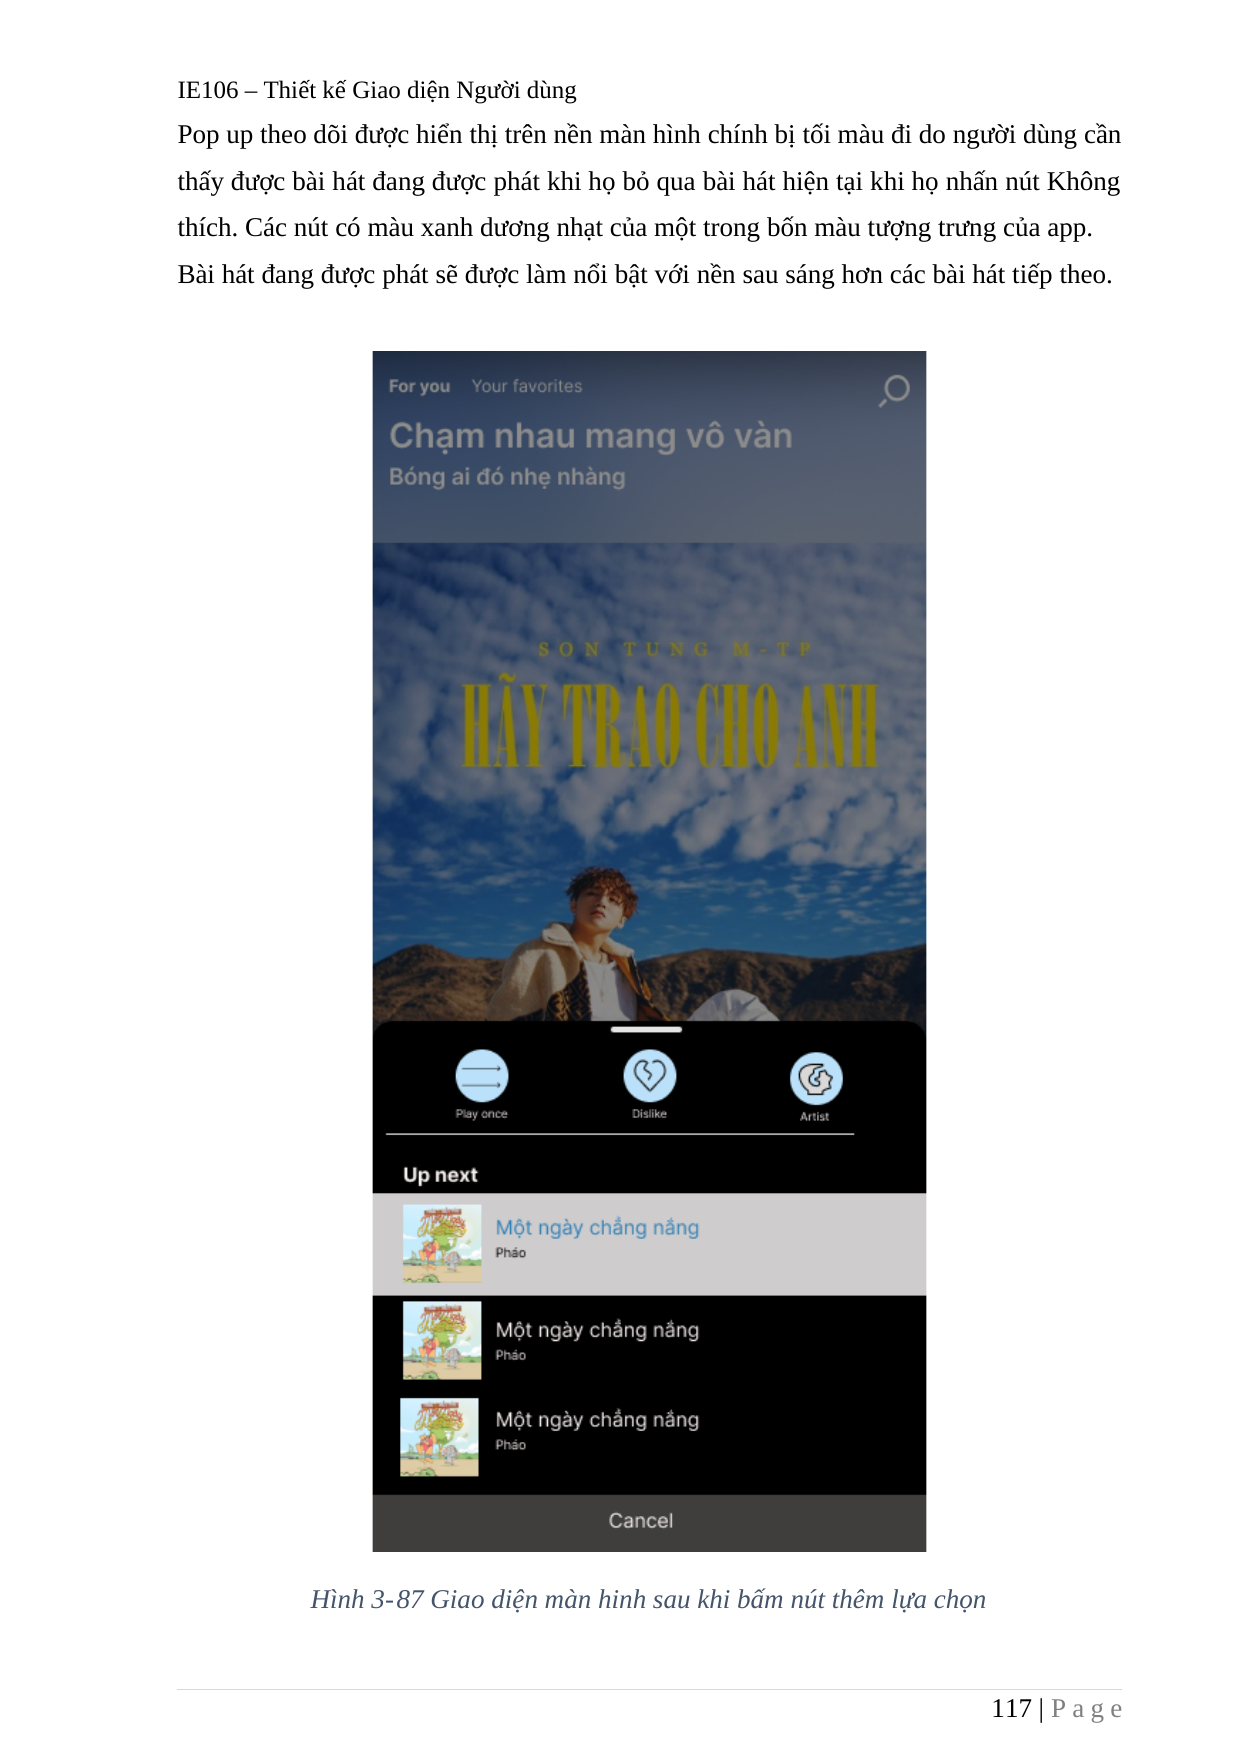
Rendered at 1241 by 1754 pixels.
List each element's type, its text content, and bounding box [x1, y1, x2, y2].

text Bài hát đang được phát sẽ được làm nổi bật với nền sau sáng hơn các bài hát tiếp theo. [177, 258, 1122, 289]
picture [372, 351, 927, 1552]
text Pop up theo dõi được hiển thị trên nền màn hình chính bị tối màu đi do người dùng cần thấy được bài hát đang được phát khi họ bỏ qua bài hát hiện tại khi họ nhấn nút Không thích. Các nút có màu xanh dương nhạt của một trong bốn màu tượng trưng của app. [177, 118, 1122, 243]
